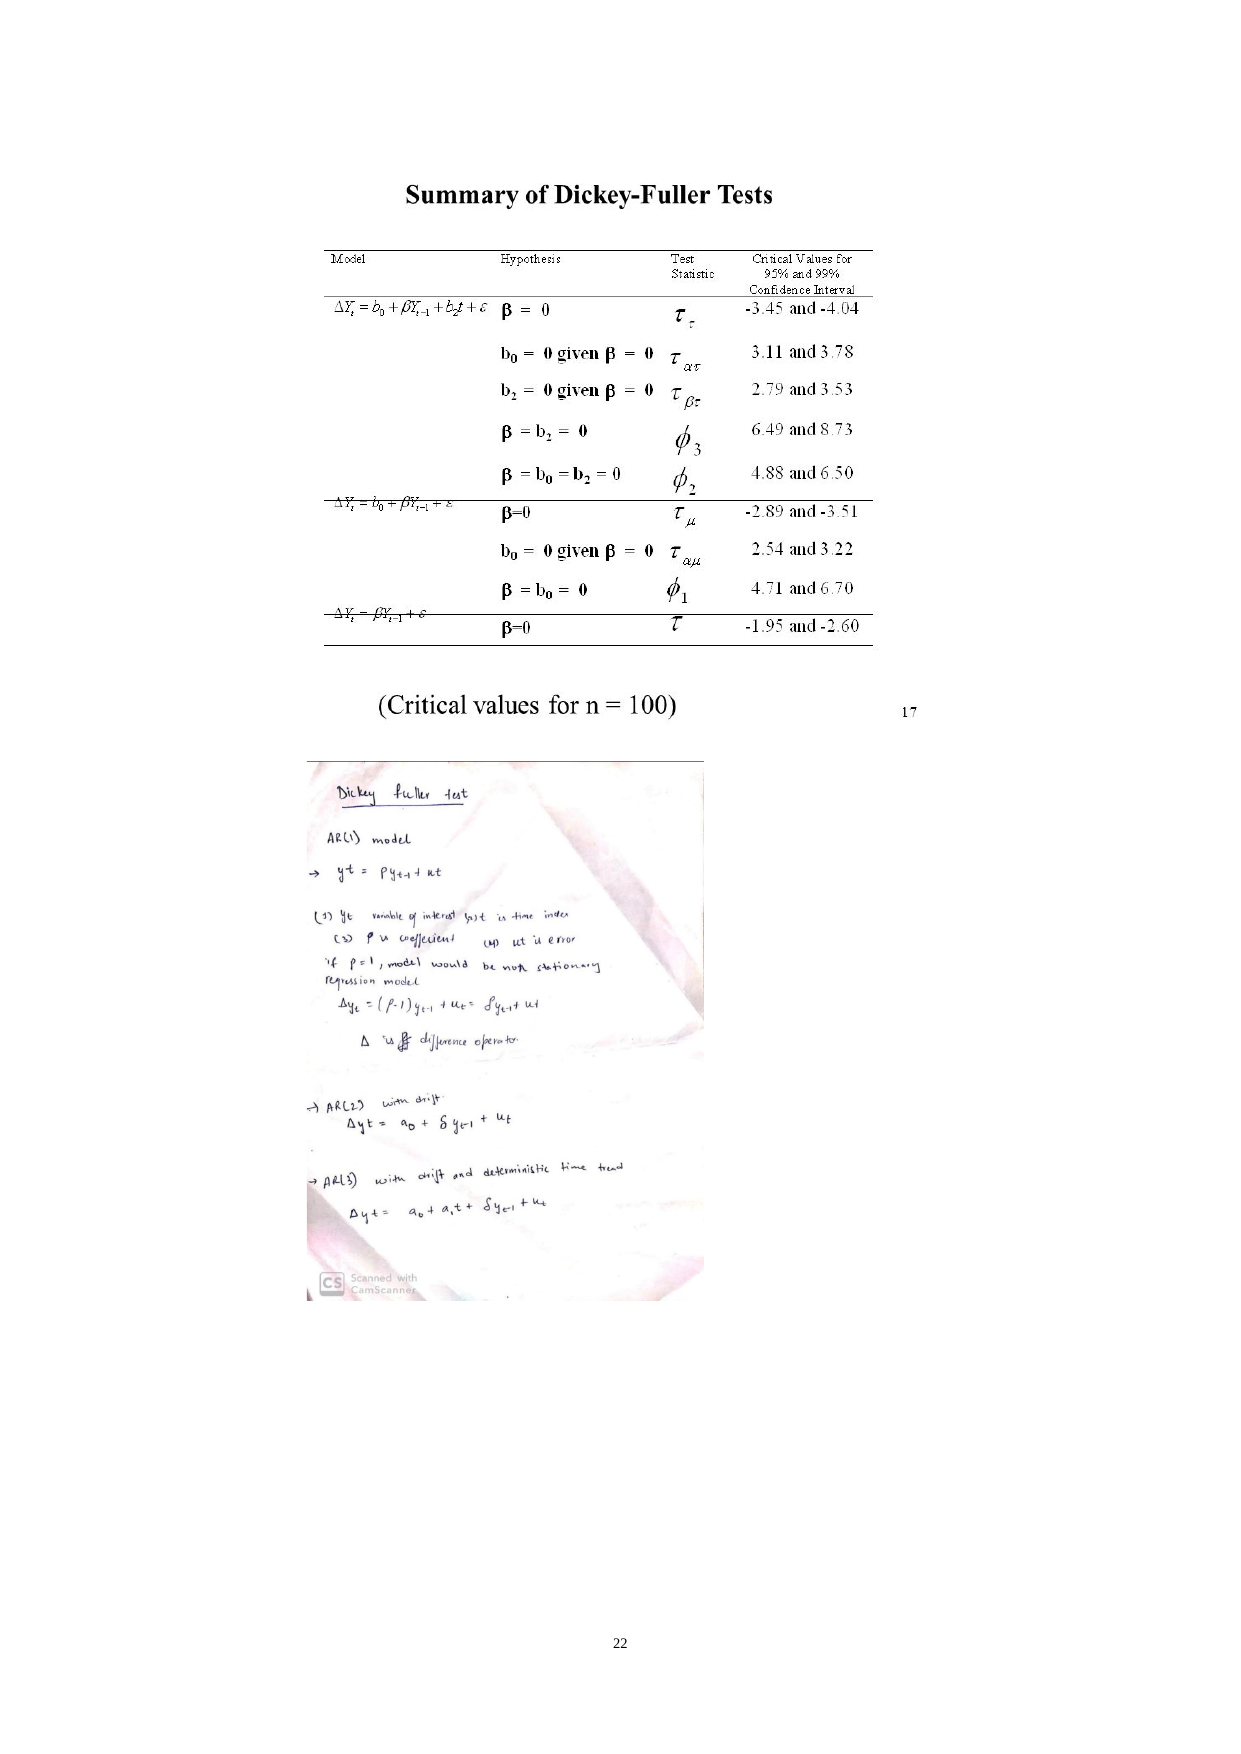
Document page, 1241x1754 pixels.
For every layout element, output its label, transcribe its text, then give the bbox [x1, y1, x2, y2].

picture [183, 150, 985, 751]
picture [306, 761, 704, 1301]
